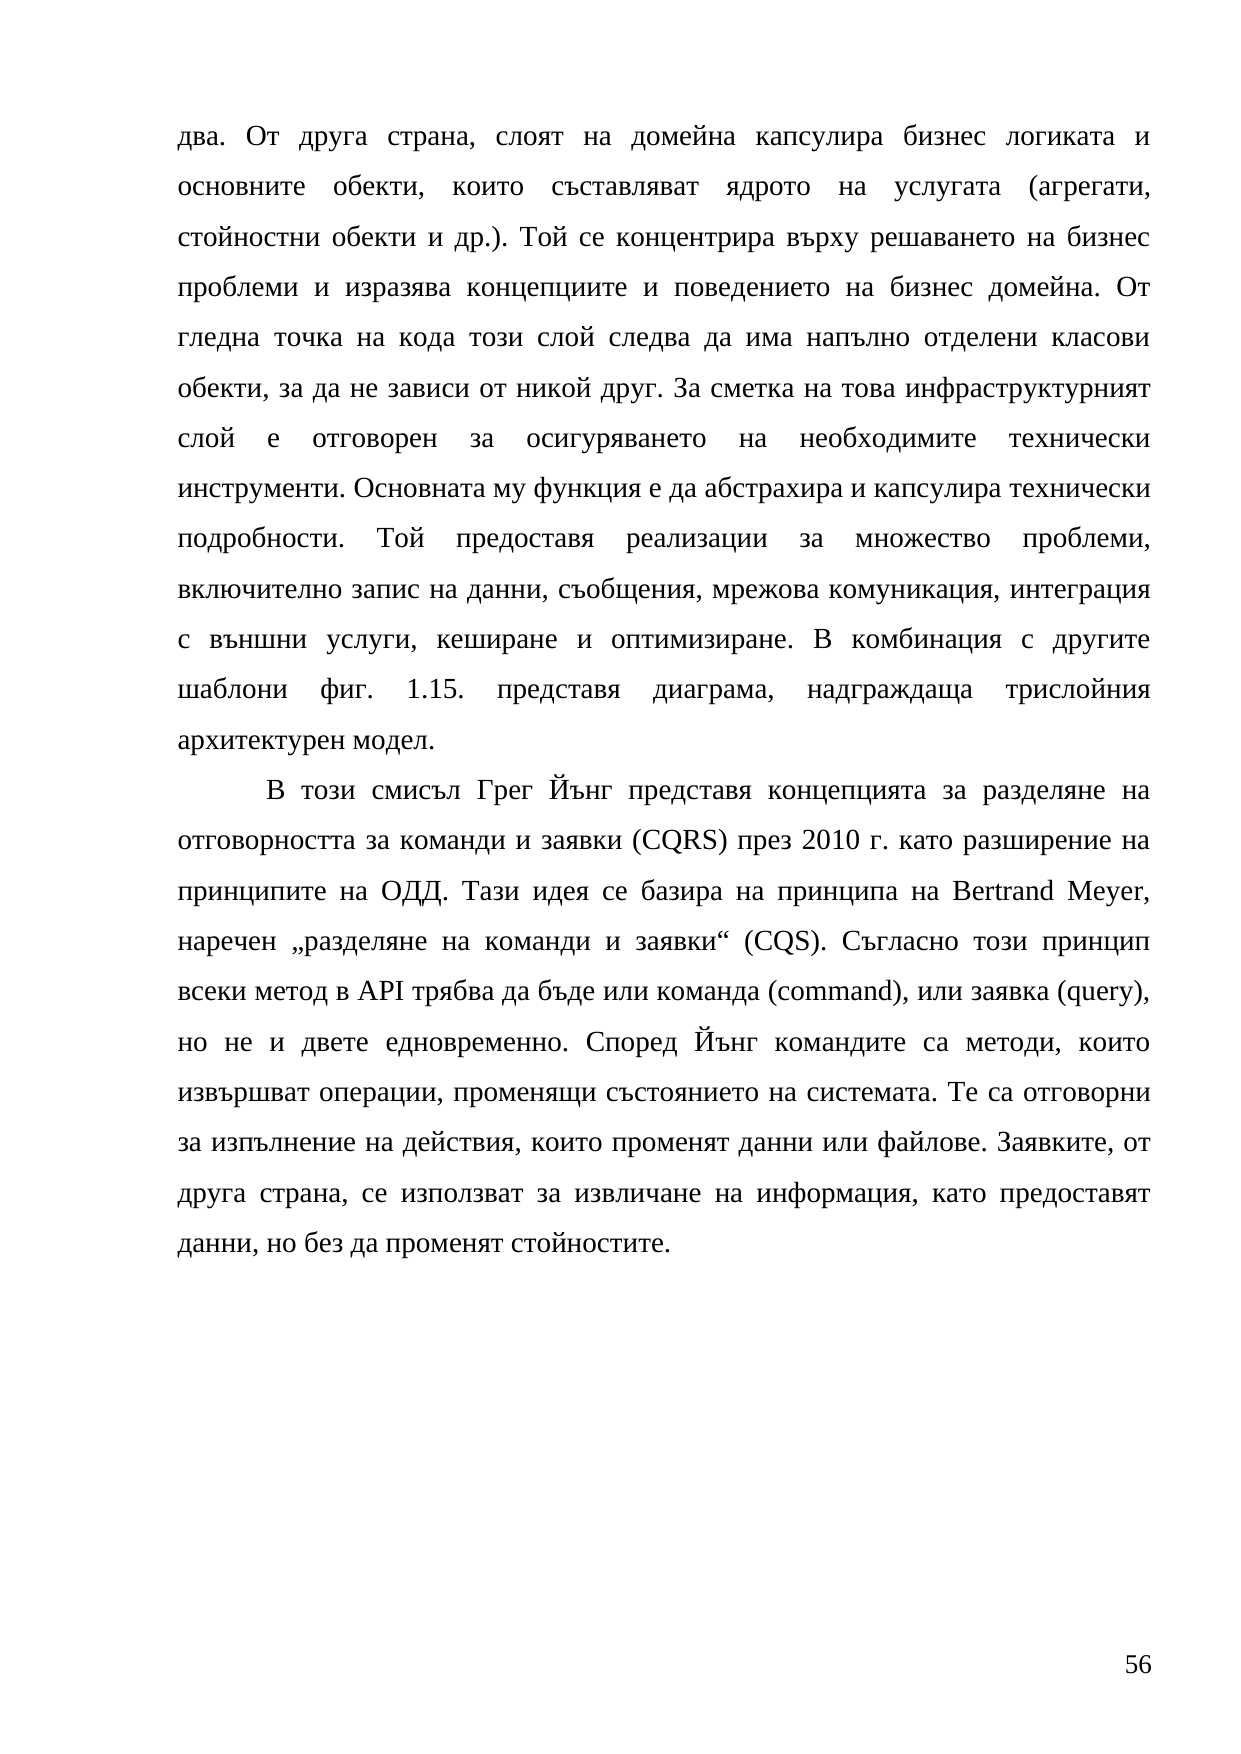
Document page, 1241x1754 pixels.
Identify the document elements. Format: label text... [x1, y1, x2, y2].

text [177, 118, 1152, 755]
text В този смисъл Грег Йънг представя концепцията за разделяне на отговорността за команди и заявки (CQRS) през 2010 г. като разширение на принципите на ОДД. Тази идея се базира на принципа на Bertrand Meyer, наречен „разделяне на команди и заявки“ (CQS). Съгласно този принцип всеки метод в API трябва да бъде или команда (command), или заявка (query), но не и двете едновременно. Според Йънг командите са методи, които извършват операции, променящи състоянието на системата. Те са отговорни за изпълнение на действия, които променят данни или файлове. Заявките, от друга страна, се използват за извличане на информация, като предоставят данни, но без да променят стойностите. [177, 772, 1152, 1258]
